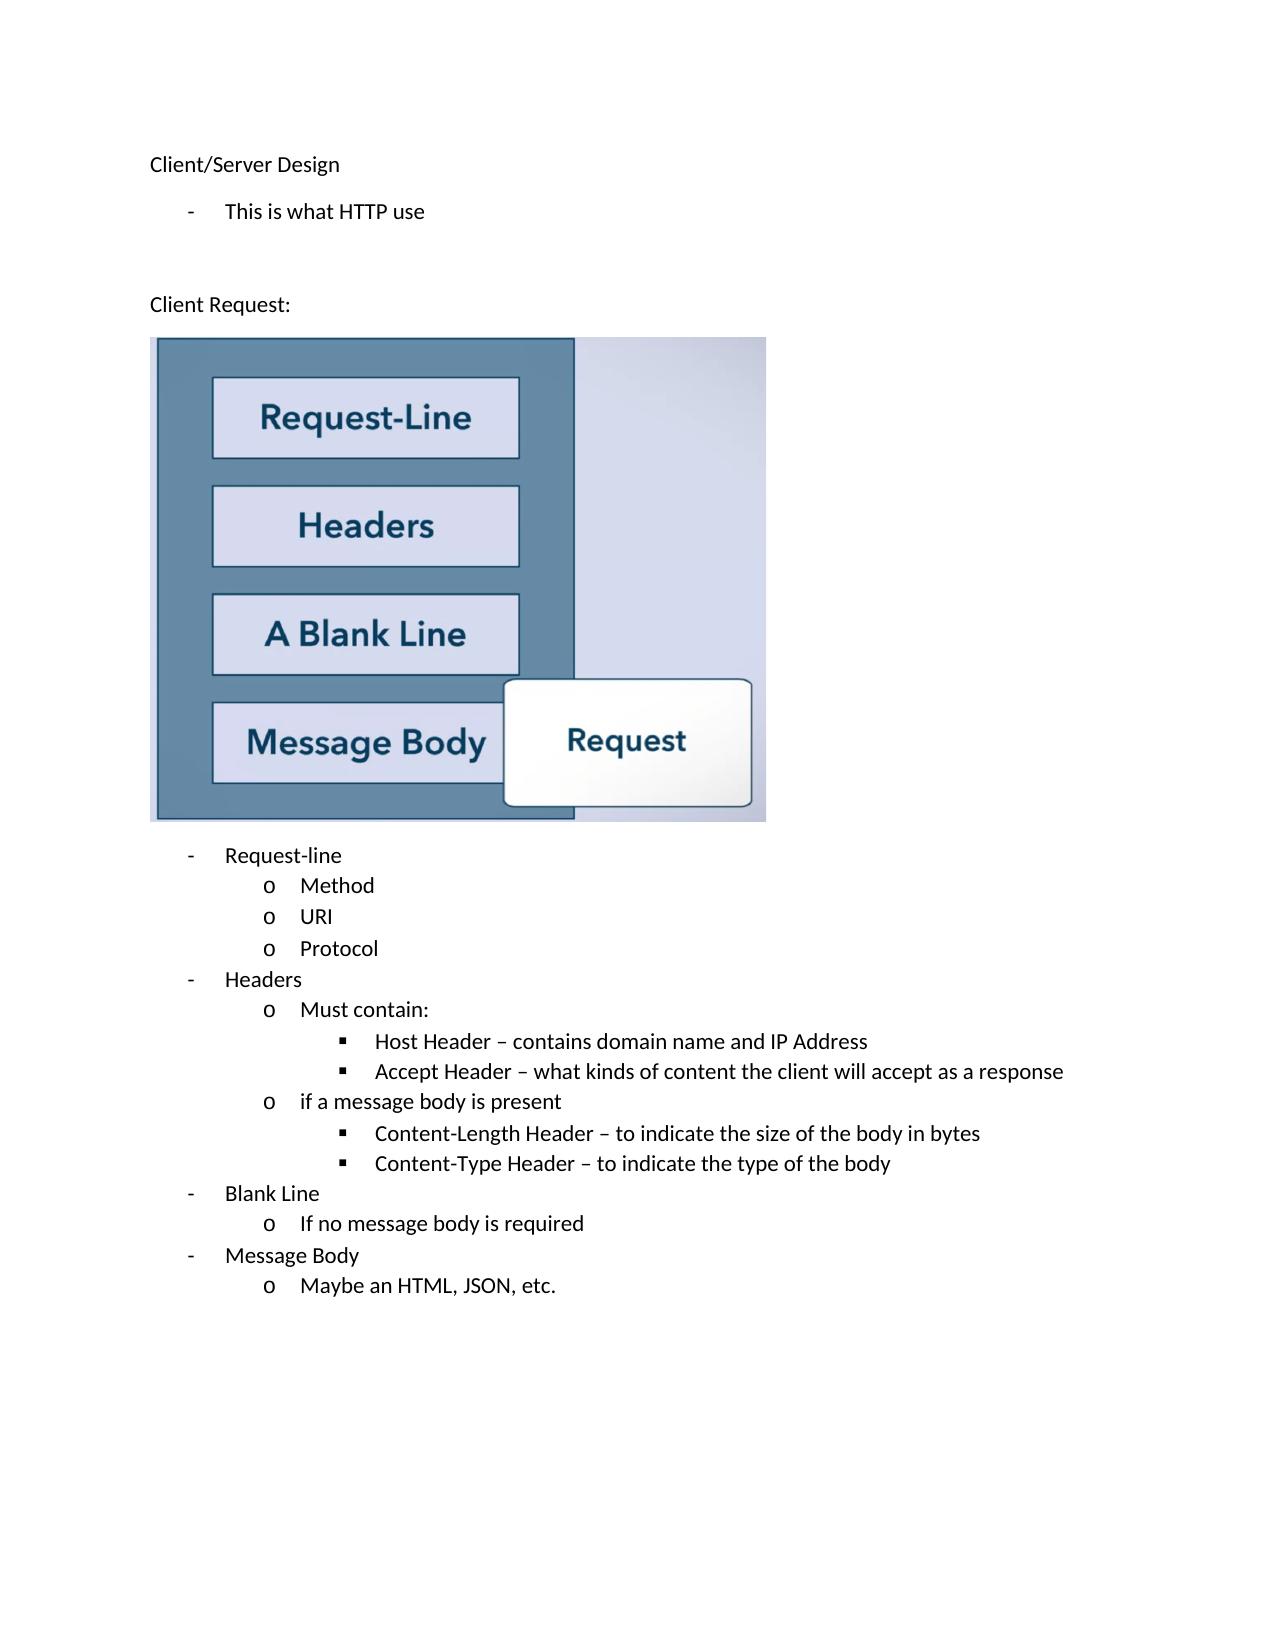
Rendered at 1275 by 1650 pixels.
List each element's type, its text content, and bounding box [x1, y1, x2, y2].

list Headers [187, 965, 1125, 993]
list Host Header – contains domain name and IP Address [337, 1027, 1125, 1055]
picture [150, 337, 767, 822]
list Content-Length Header – to indicate the size of the body in bytes [337, 1119, 1125, 1147]
list Blank Line [187, 1179, 1125, 1207]
list This is what HTTP use [187, 197, 1125, 225]
list Accept Header – what kinds of content the client will accept as a response [337, 1057, 1125, 1085]
list Message Body [187, 1241, 1125, 1269]
list Protocol [262, 934, 1125, 963]
list Maybe an HTML, JSON, etc. [262, 1271, 1125, 1300]
list if a message body is present [262, 1087, 1125, 1117]
list Must contain: [262, 996, 1125, 1025]
list Content-Type Header – to indicate the type of the body [337, 1149, 1125, 1177]
list Request-line [187, 841, 1125, 869]
text Client/Server Design [150, 150, 1125, 178]
list If no message body is required [262, 1209, 1125, 1239]
list Method [262, 871, 1125, 900]
text Client Request: [150, 291, 1125, 319]
list URI [262, 902, 1125, 932]
